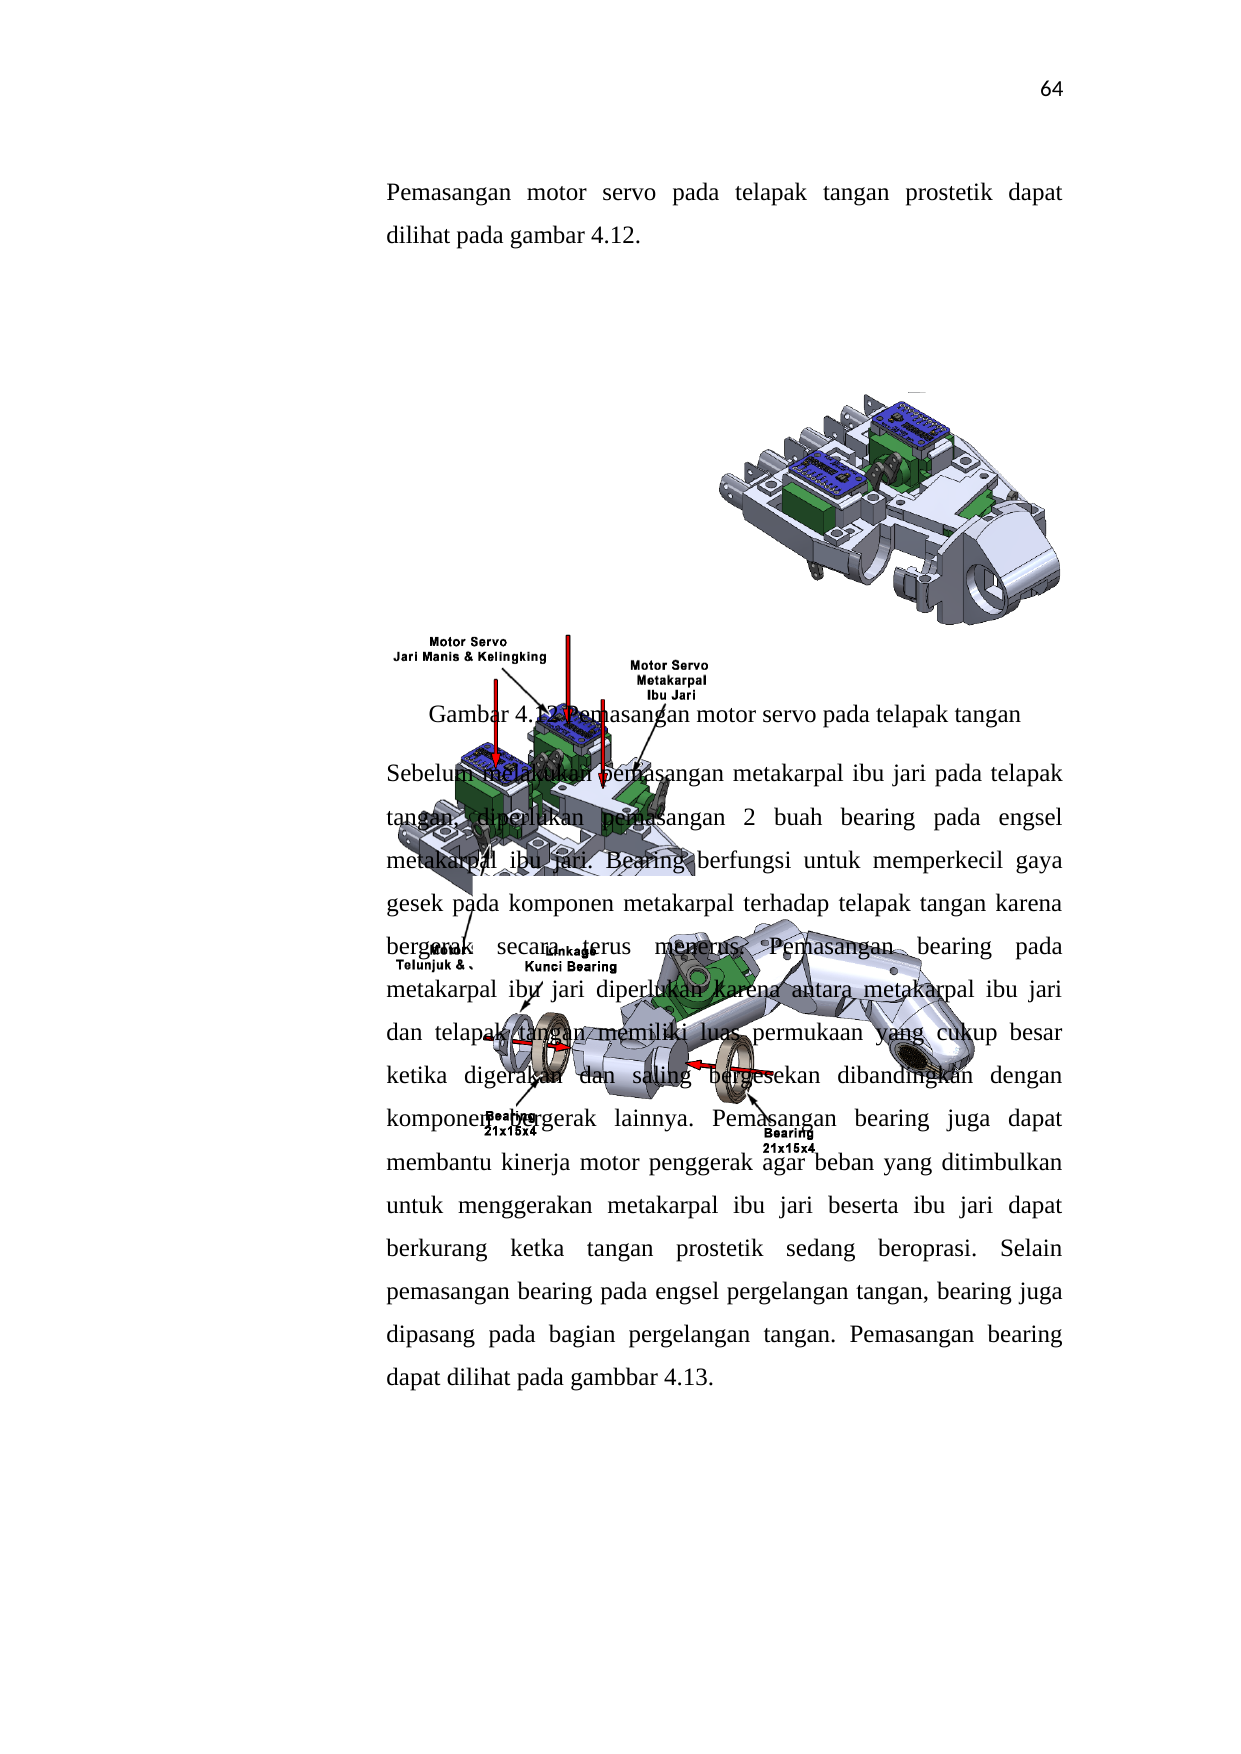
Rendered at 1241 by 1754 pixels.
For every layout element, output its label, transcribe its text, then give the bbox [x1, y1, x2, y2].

text Gambar 4.12 Pemasangan motor servo pada telapak tangan [386, 699, 1063, 727]
picture [387, 727, 719, 758]
text Sebelum melakukan pemasangan metakarpal ibu jari pada telapak tangan, diperlukan pemasangan 2 buah bearing pada engsel metakarpal ibu jari. Bearing berfungsi untuk memperkecil gaya gesek pada komponen metakarpal terhadap telapak tangan karena bergerak secara terus menerus. Pemasangan bearing pada metakarpal ibu jari diperlukan karena antara metakarpal ibu jari dan telapak tangan memiliki luas permukaan yang cukup besar ketika digerakan dan saling bergesekan dibandingkan dengan komponen bergerak lainnya. Pemasangan bearing juga dapat membantu kinerja motor penggerak agar beban yang ditimbulkan untuk menggerakan metakarpal ibu jari beserta ibu jari dapat berkurang ketka tangan prostetik sedang beroprasi. Selain pemasangan bearing pada engsel pergelangan tangan, bearing juga dipasang pada bagian pergelangan tangan. Pemasangan bearing dapat dilihat pada gambbar 4.13. [386, 758, 1063, 1391]
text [386, 177, 1063, 249]
picture [387, 392, 1068, 699]
